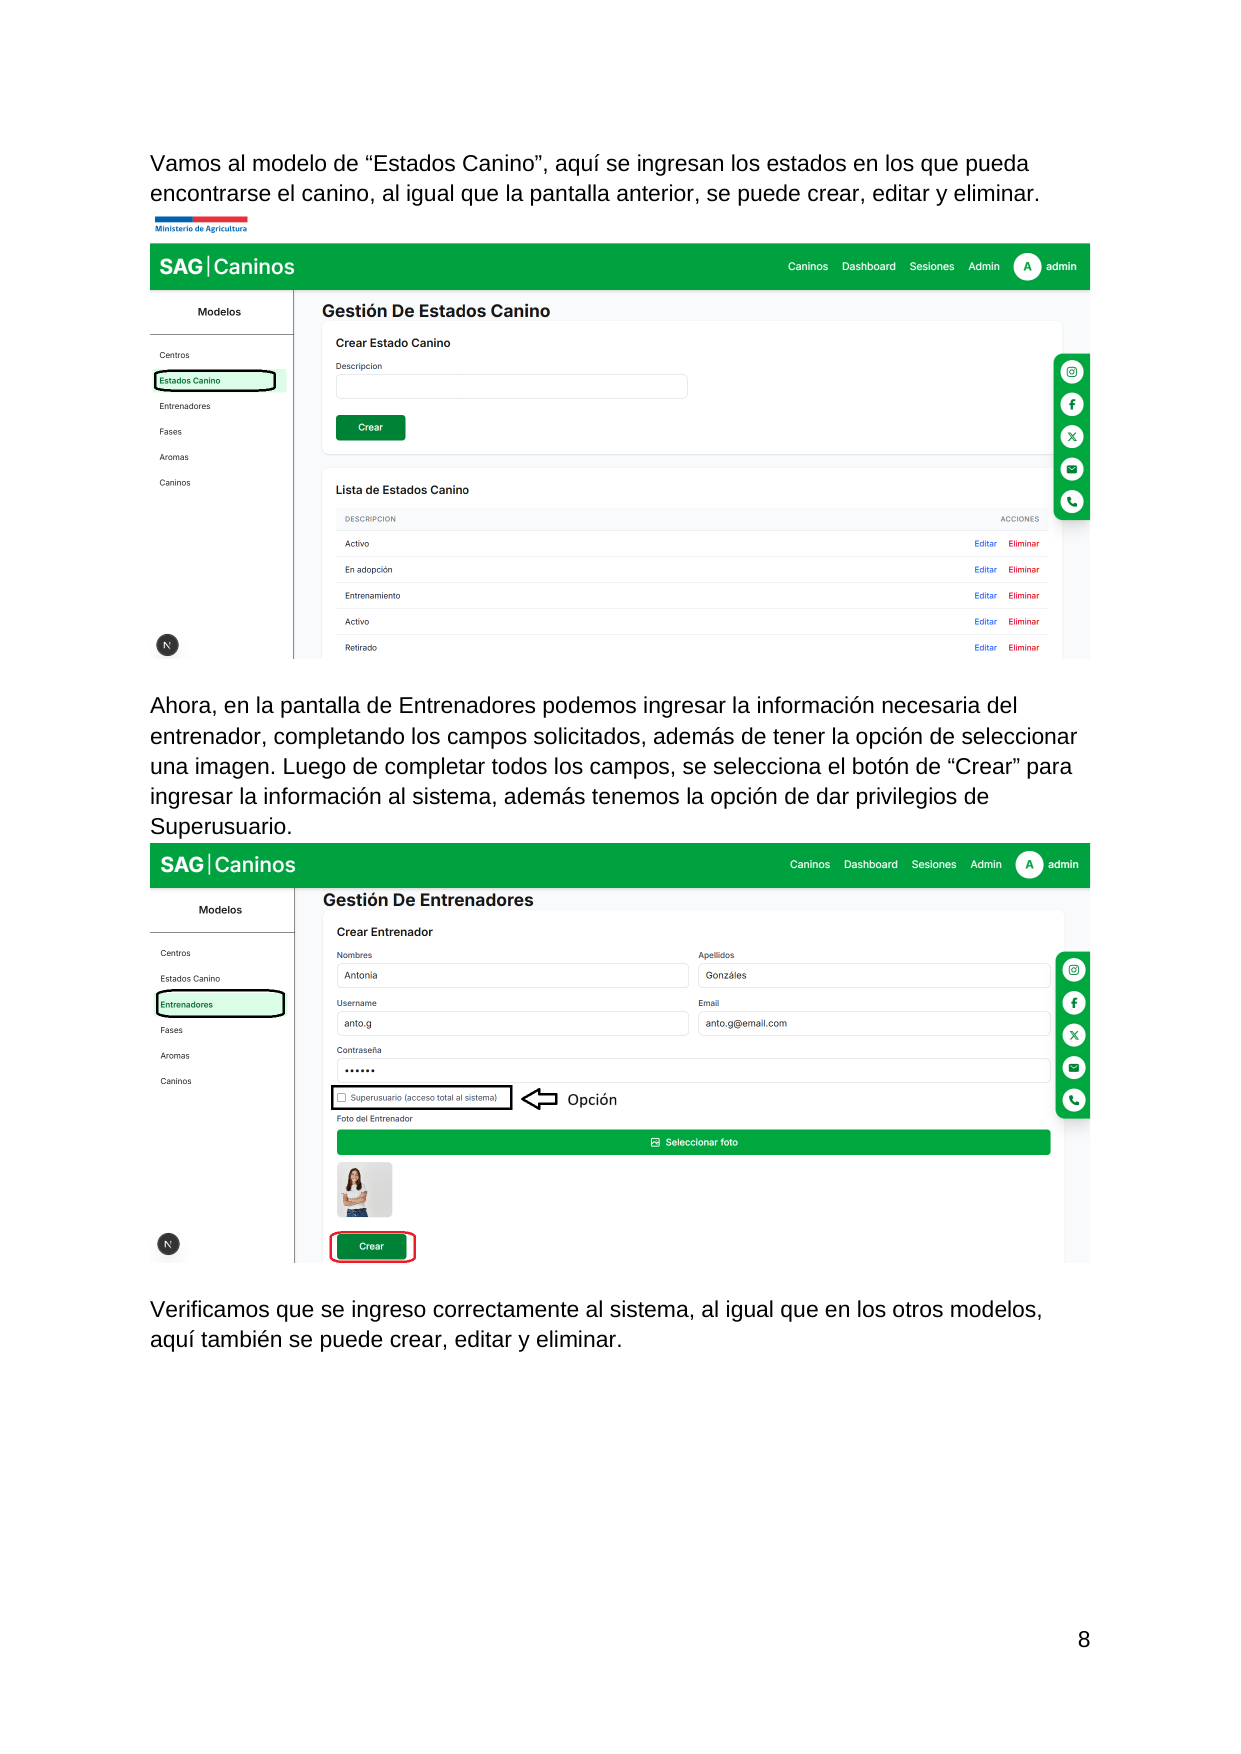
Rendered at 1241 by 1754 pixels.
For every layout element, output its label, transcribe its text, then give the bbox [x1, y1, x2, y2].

text Ahora, en la pantalla de Entrenadores podemos ingresar la información necesaria del entrenador, completando los campos solicitados, además de tener la opción de seleccionar una imagen. Luego de completar todos los campos, se selecciona el botón de “Crear” para ingresar la información al sistema, además tenemos la opción de dar privilegios de Superusuario. [150, 692, 1090, 839]
text Verificamos que se ingreso correctamente al sistema, al igual que en los otros modelos, aquí también se puede crear, editar y eliminar. [150, 1296, 1090, 1353]
text Vamos al modelo de “Estados Canino”, aquí se ingresan los estados en los que pueda encontrarse el canino, al igual que la pantalla anterior, se puede crear, editar y eliminar. [150, 150, 1090, 207]
picture [150, 210, 1091, 659]
picture [150, 843, 1091, 1263]
